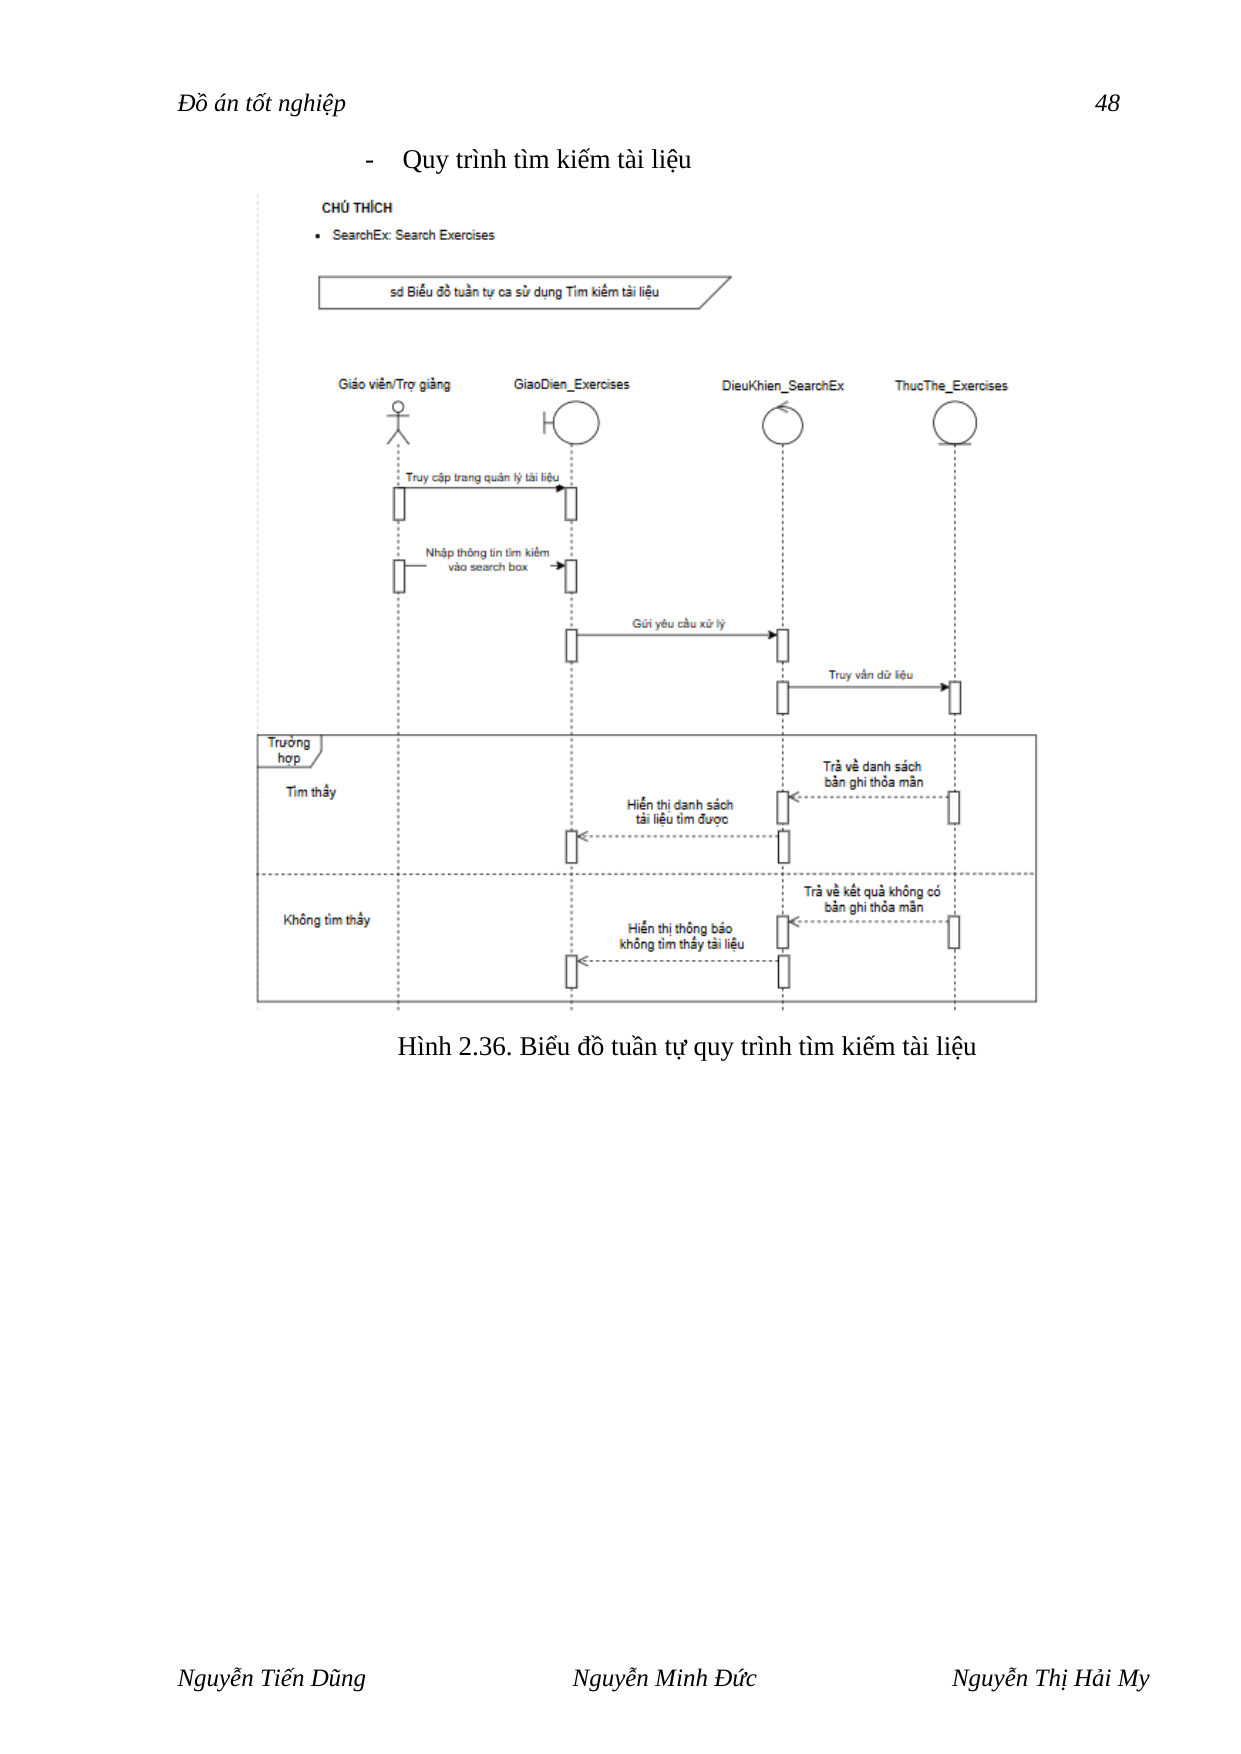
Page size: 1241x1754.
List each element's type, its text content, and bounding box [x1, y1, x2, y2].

picture [256, 193, 1043, 1013]
text Hình 2.36. Biểu đồ tuần tự quy trình tìm kiếm tài liệu [252, 1031, 1122, 1062]
list Quy trình tìm kiếm tài liệu [365, 144, 1122, 175]
